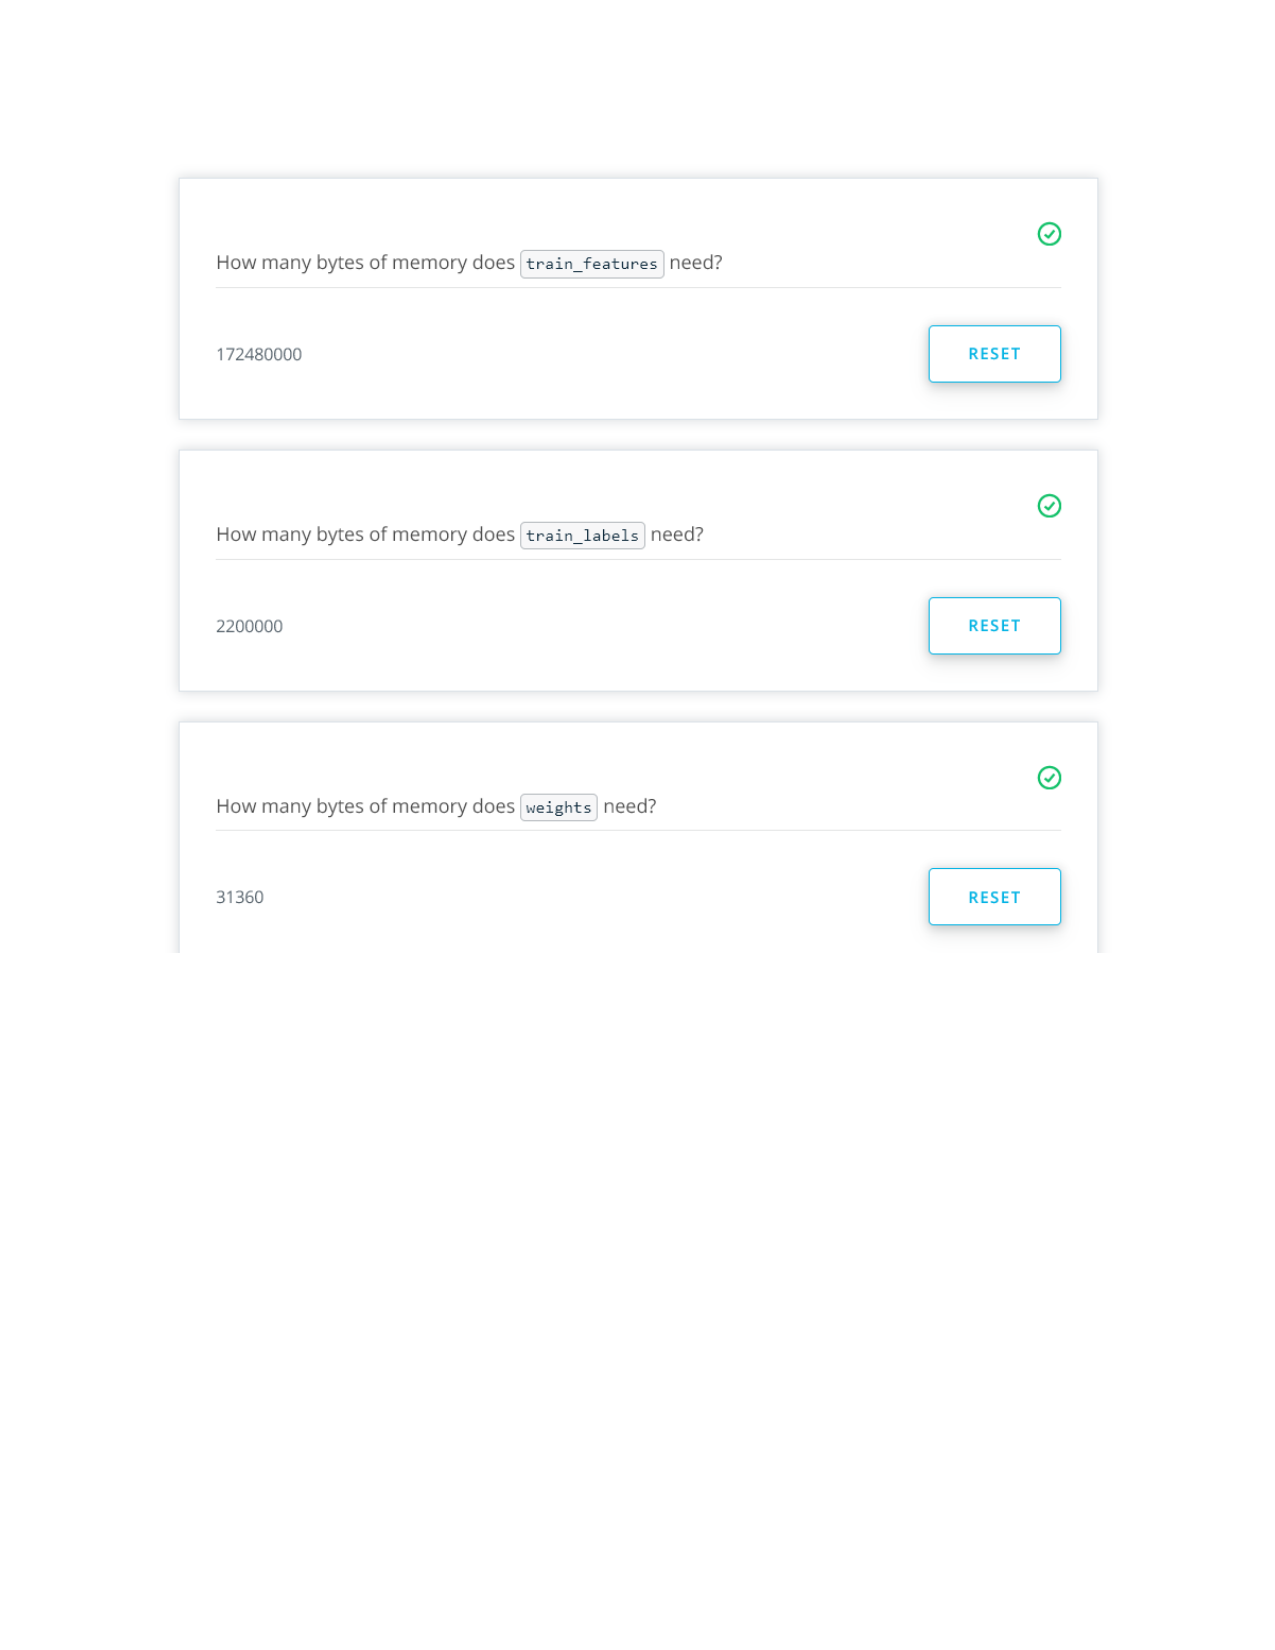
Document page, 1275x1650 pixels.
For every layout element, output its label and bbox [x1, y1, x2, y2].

picture [150, 150, 1125, 953]
